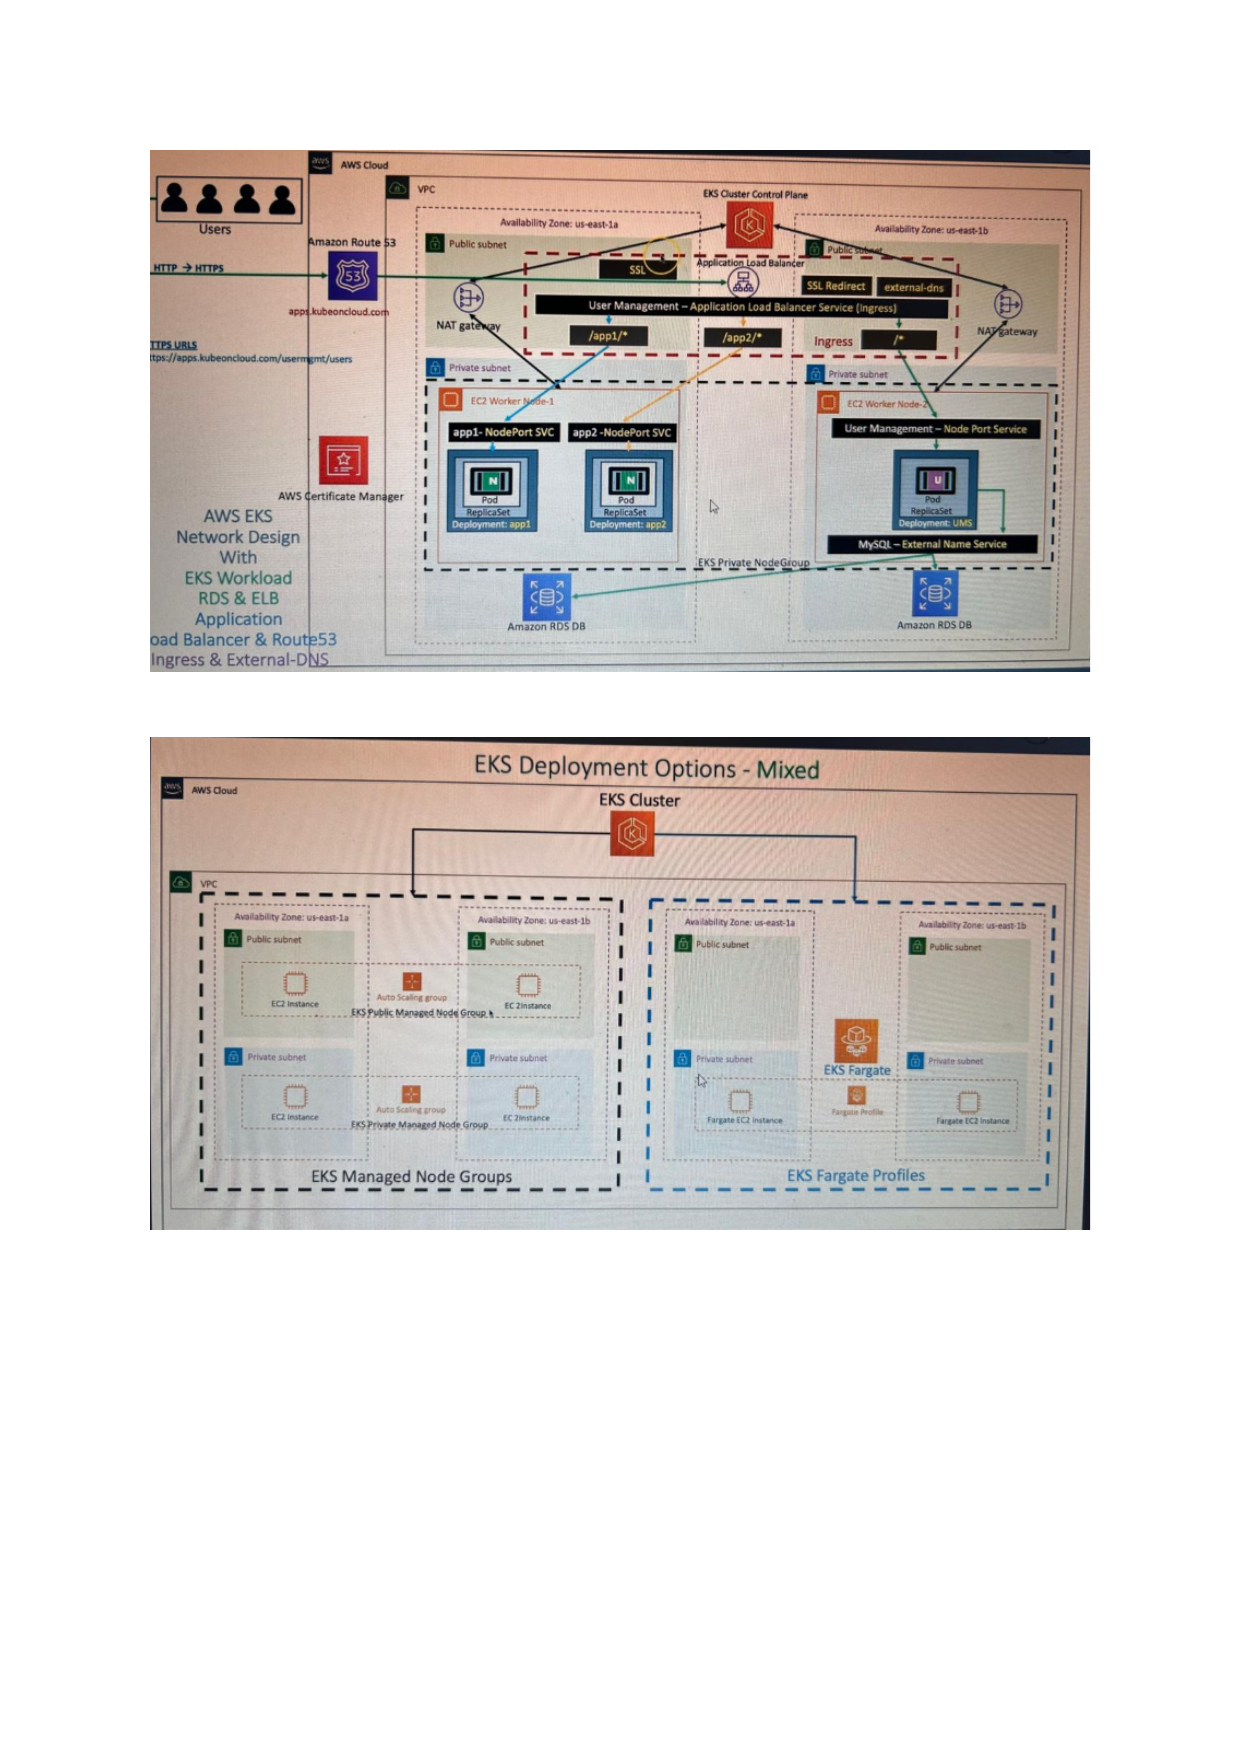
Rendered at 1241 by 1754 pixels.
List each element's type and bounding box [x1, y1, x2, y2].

picture [150, 737, 1091, 1230]
picture [150, 150, 1091, 672]
